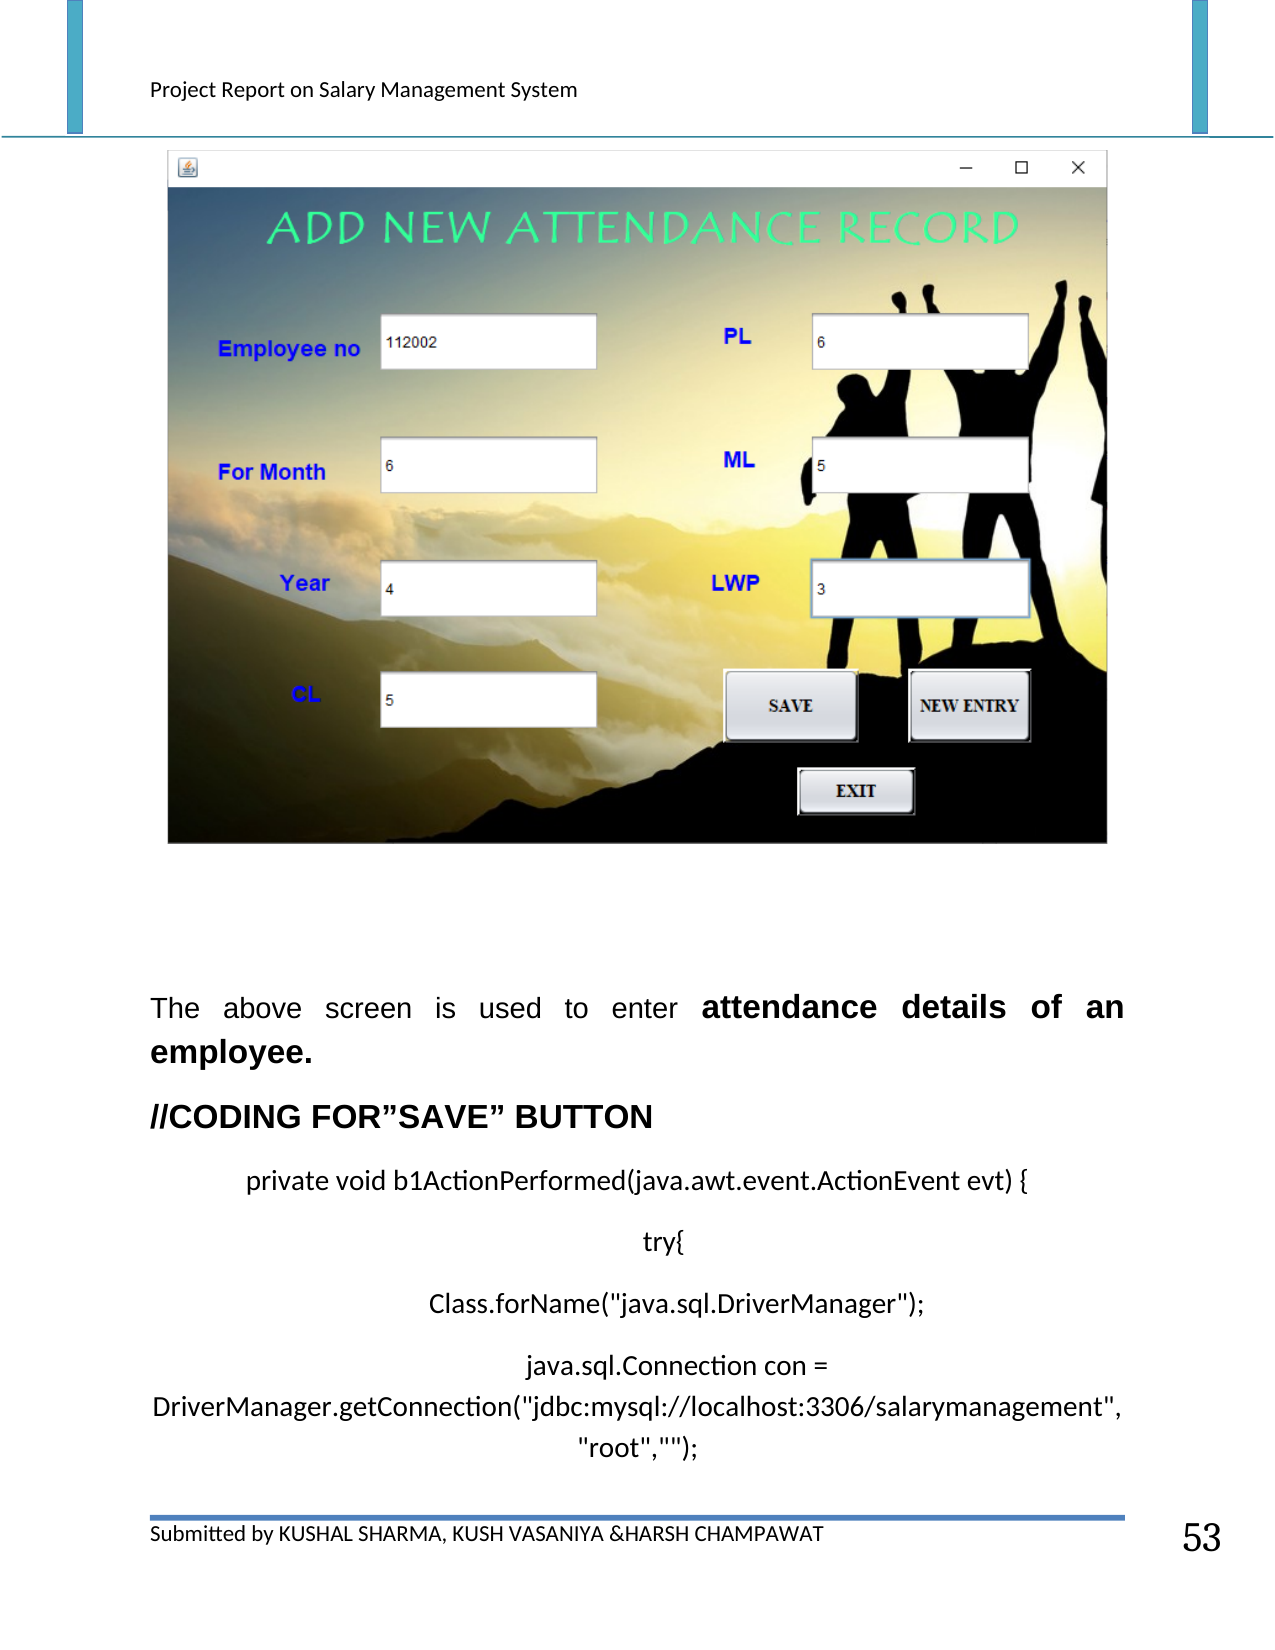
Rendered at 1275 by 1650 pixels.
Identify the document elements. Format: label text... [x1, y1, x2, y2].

picture [167, 150, 1108, 844]
text Class.forName("java.sql.DriverManager"); [150, 1285, 1125, 1321]
text java.sql.Connection con = DriverManager.getConnection("jdbc:mysql://localhost:3306/salarymanagement","root",""); [150, 1347, 1125, 1464]
text try{ [150, 1223, 1125, 1259]
text The above screen is used to enter attendance details of an employee. [150, 987, 1125, 1070]
text //CODING FOR”SAVE” BUTTON [150, 1097, 1125, 1135]
text private void b1ActionPerformed(java.awt.event.ActionEvent evt) { [150, 1162, 1125, 1197]
